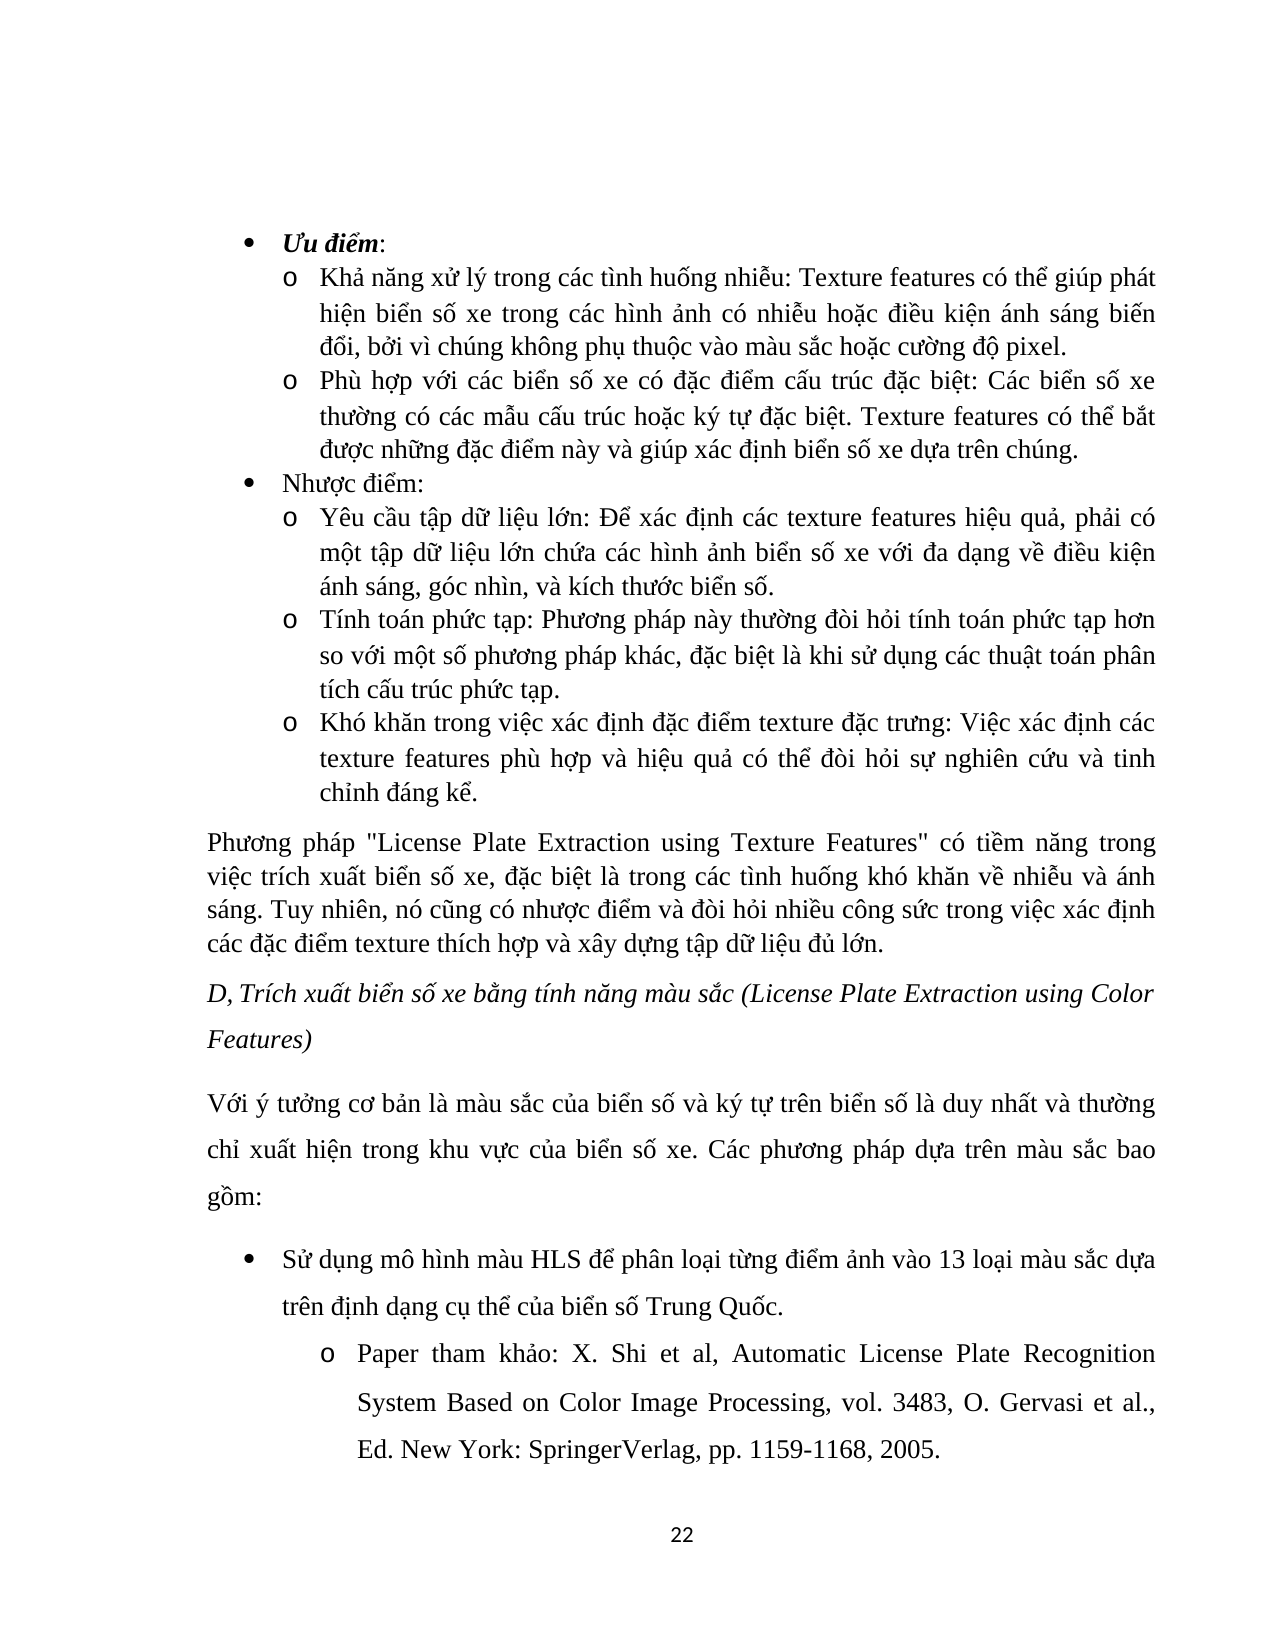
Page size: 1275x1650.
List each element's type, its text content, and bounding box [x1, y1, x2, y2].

list Nhược điểm: [244, 467, 1157, 498]
list Tính toán phức tạp: Phương pháp này thường đòi hỏi tính toán phức tạp hơn so với một số phương pháp khác, đặc biệt là khi sử dụng các thuật toán phân tích cấu trúc phức tạp. [282, 604, 1157, 704]
text D, Trích xuất biển số xe bằng tính năng màu sắc (License Plate Extraction using Color Features) [207, 977, 1157, 1055]
list Yêu cầu tập dữ liệu lớn: Để xác định các texture features hiệu quả, phải có một tập dữ liệu lớn chứa các hình ảnh biển số xe với đa dạng về điều kiện ánh sáng, góc nhìn, và kích thước biển số. [282, 501, 1157, 601]
text Phương pháp "License Plate Extraction using Texture Features" có tiềm năng trong việc trích xuất biển số xe, đặc biệt là trong các tình huống khó khăn về nhiễu và ánh sáng. Tuy nhiên, nó cũng có nhược điểm và đòi hỏi nhiều công sức trong việc xác định các đặc điểm texture thích hợp và xây dựng tập dữ liệu đủ lớn. [207, 826, 1157, 958]
list Sử dụng mô hình màu HLS để phân loại từng điểm ảnh vào 13 loại màu sắc dựa trên định dạng cụ thể của biển số Trung Quốc. [244, 1244, 1157, 1322]
list Phù hợp với các biển số xe có đặc điểm cấu trúc đặc biệt: Các biển số xe thường có các mẫu cấu trúc hoặc ký tự đặc biệt. Texture features có thể bắt được những đặc điểm này và giúp xác định biển số xe dựa trên chúng. [282, 364, 1157, 464]
text Với ý tưởng cơ bản là màu sắc của biển số và ký tự trên biển số là duy nhất và thường chỉ xuất hiện trong khu vực của biển số xe. Các phương pháp dựa trên màu sắc bao gồm: [207, 1087, 1157, 1211]
list Ưu điểm: [244, 227, 1157, 259]
list Paper tham khảo: X. Shi et al, Automatic License Plate Recognition System Based on Color Image Processing, vol. 3483, O. Gervasi et al., Ed. New York: SpringerVerlag, pp. 1159-1168, 2005. [319, 1337, 1157, 1464]
list Khó khăn trong việc xác định đặc điểm texture đặc trưng: Việc xác định các texture features phù hợp và hiệu quả có thể đòi hỏi sự nghiên cứu và tinh chỉnh đáng kể. [282, 707, 1157, 807]
list Khả năng xử lý trong các tình huống nhiễu: Texture features có thể giúp phát hiện biển số xe trong các hình ảnh có nhiễu hoặc điều kiện ánh sáng biến đổi, bởi vì chúng không phụ thuộc vào màu sắc hoặc cường độ pixel. [282, 261, 1157, 362]
